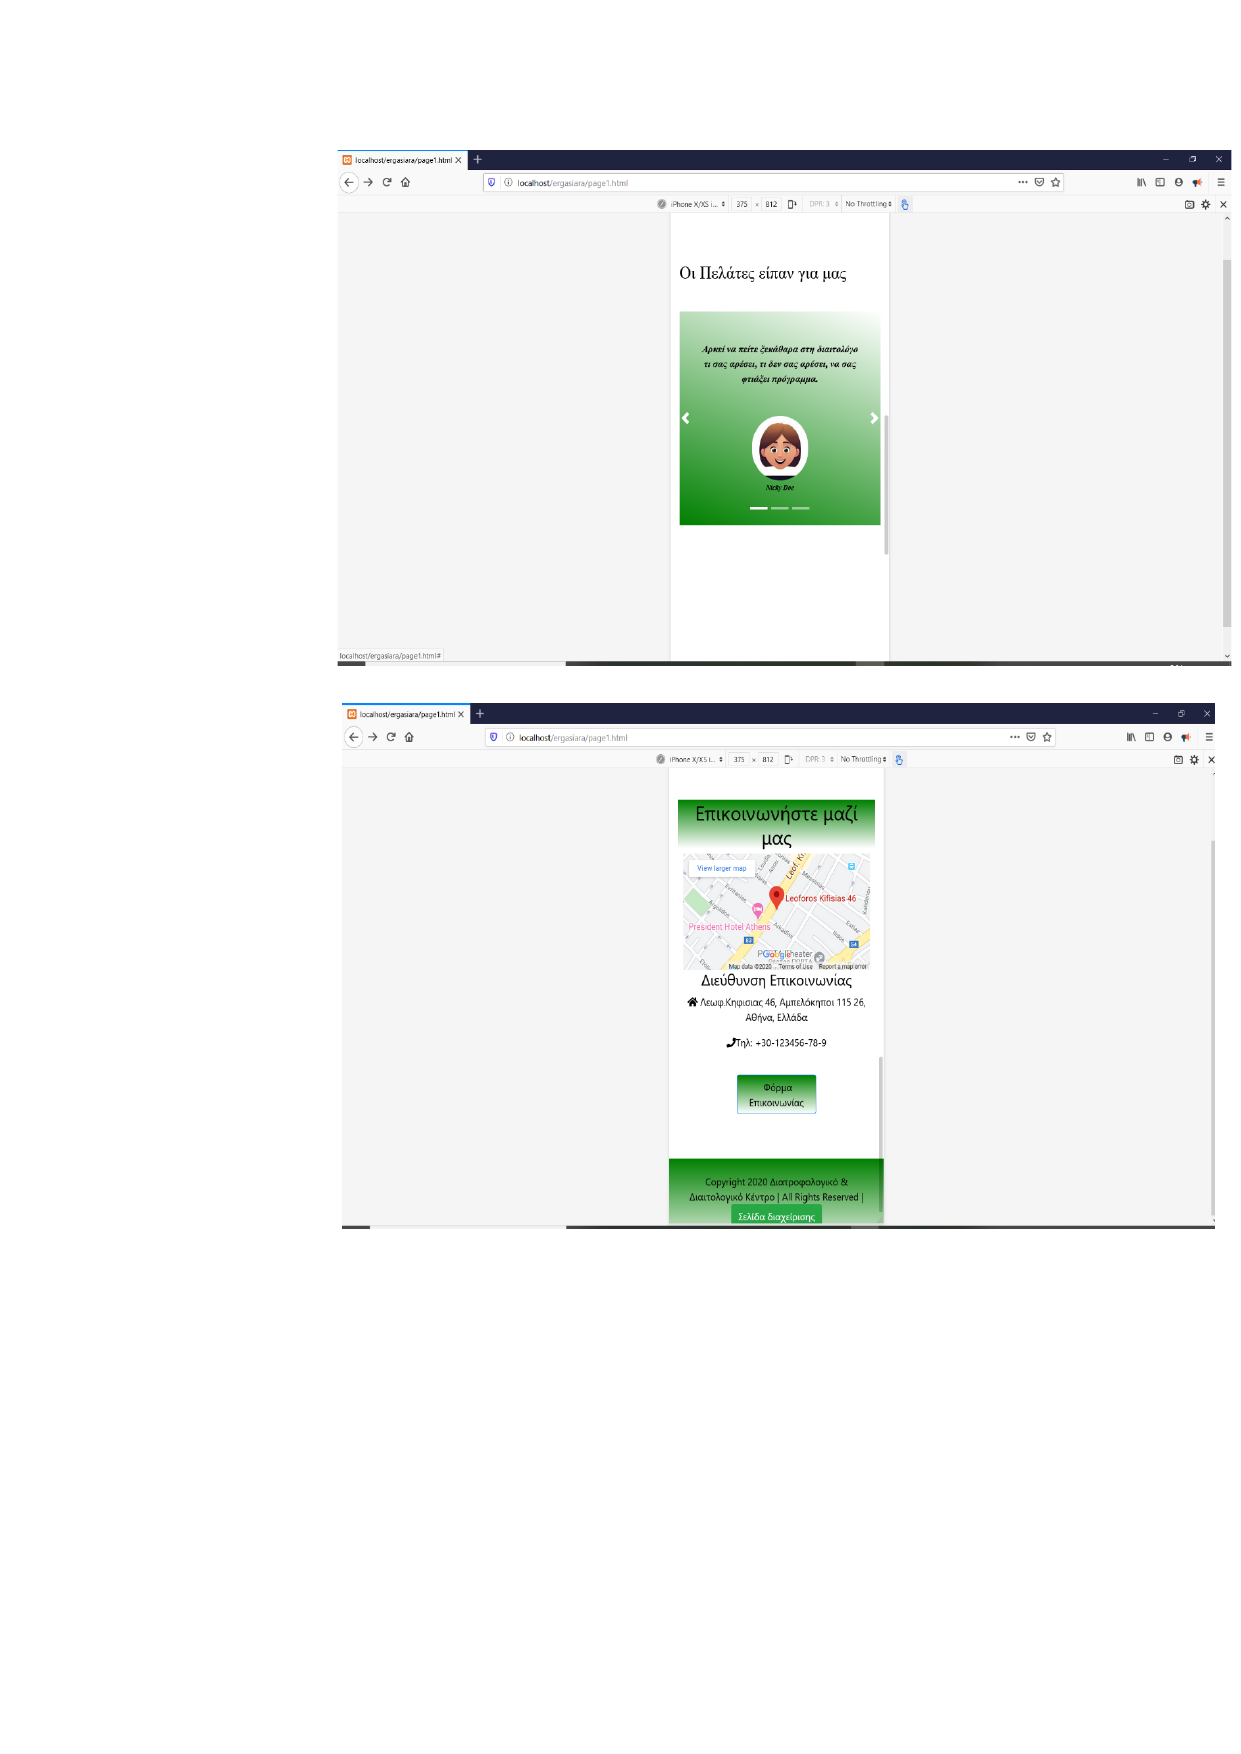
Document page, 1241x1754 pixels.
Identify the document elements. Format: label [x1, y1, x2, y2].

picture [342, 703, 1215, 1229]
picture [337, 150, 1232, 666]
